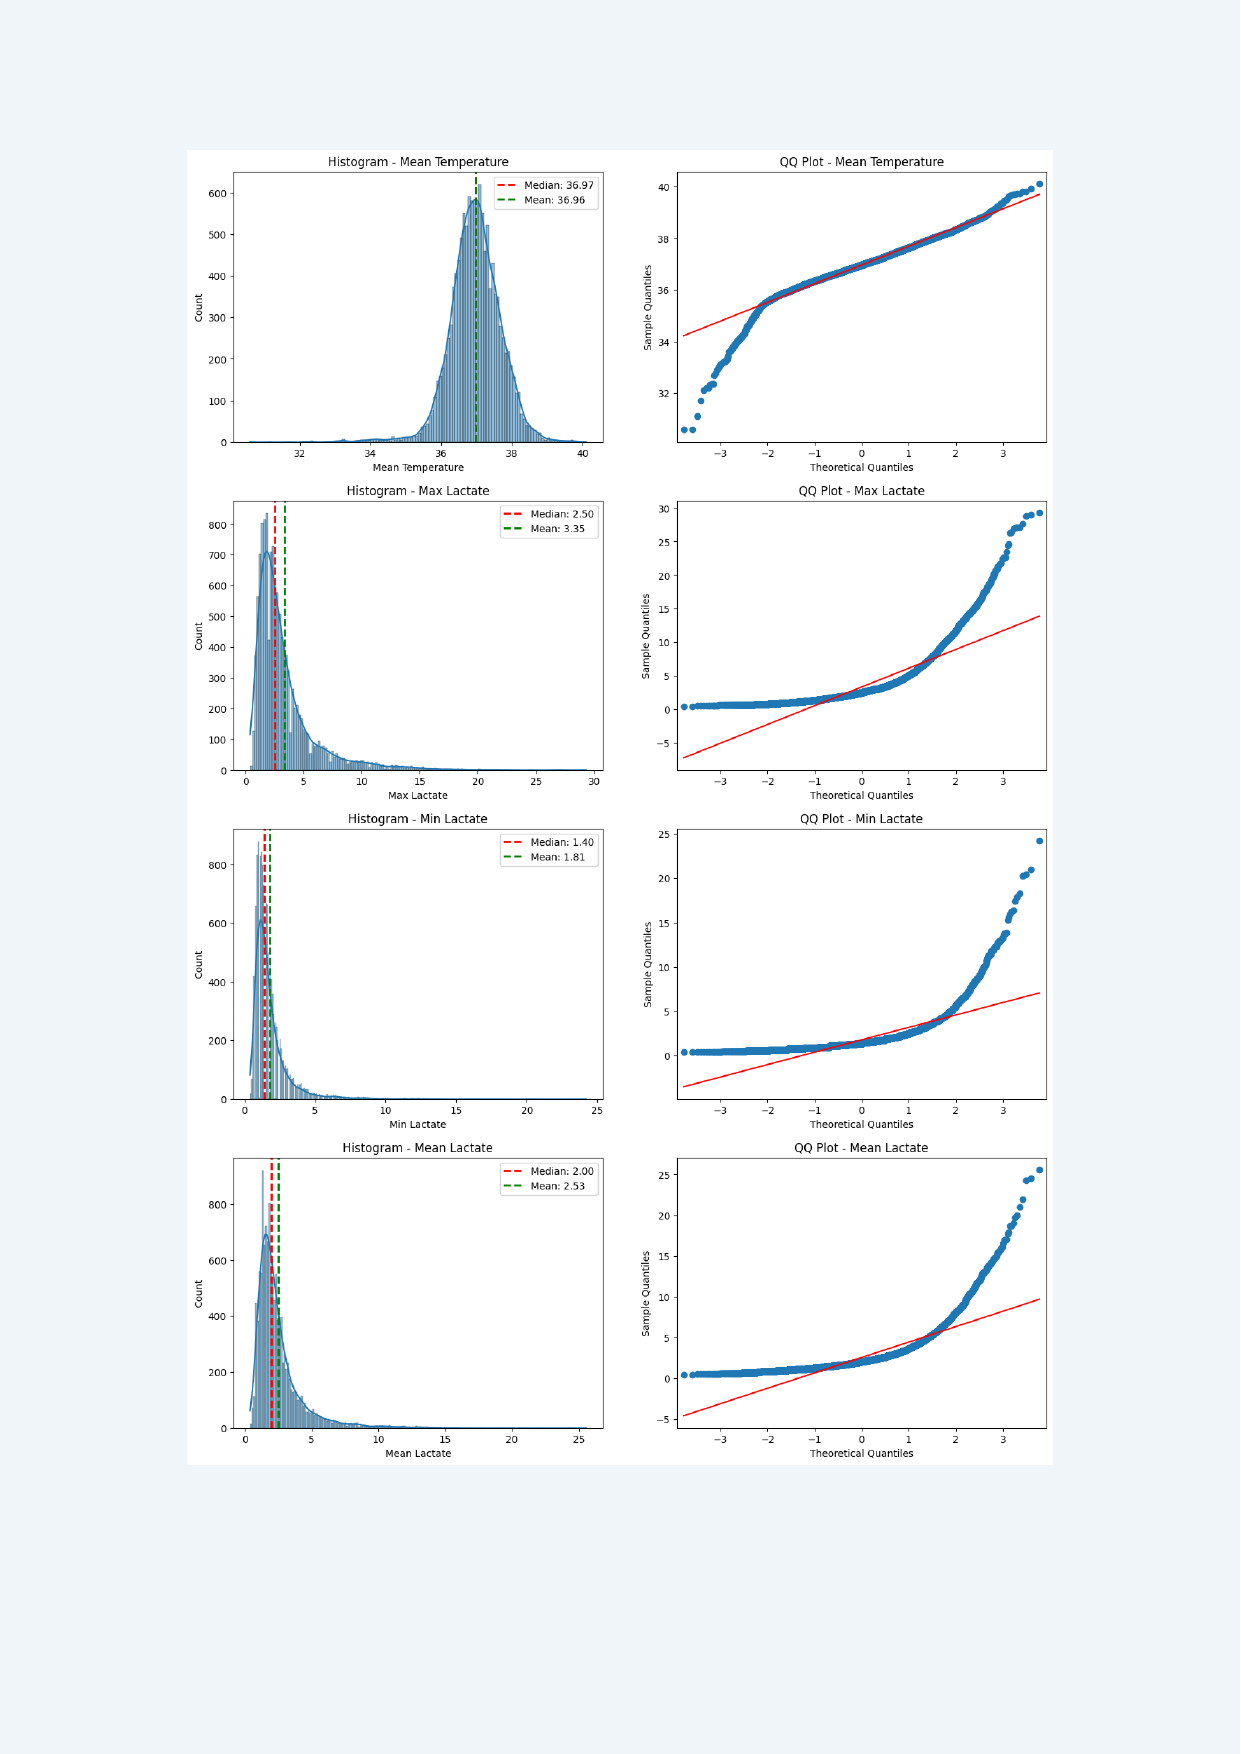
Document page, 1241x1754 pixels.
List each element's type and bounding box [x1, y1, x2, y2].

picture [187, 150, 1053, 1465]
